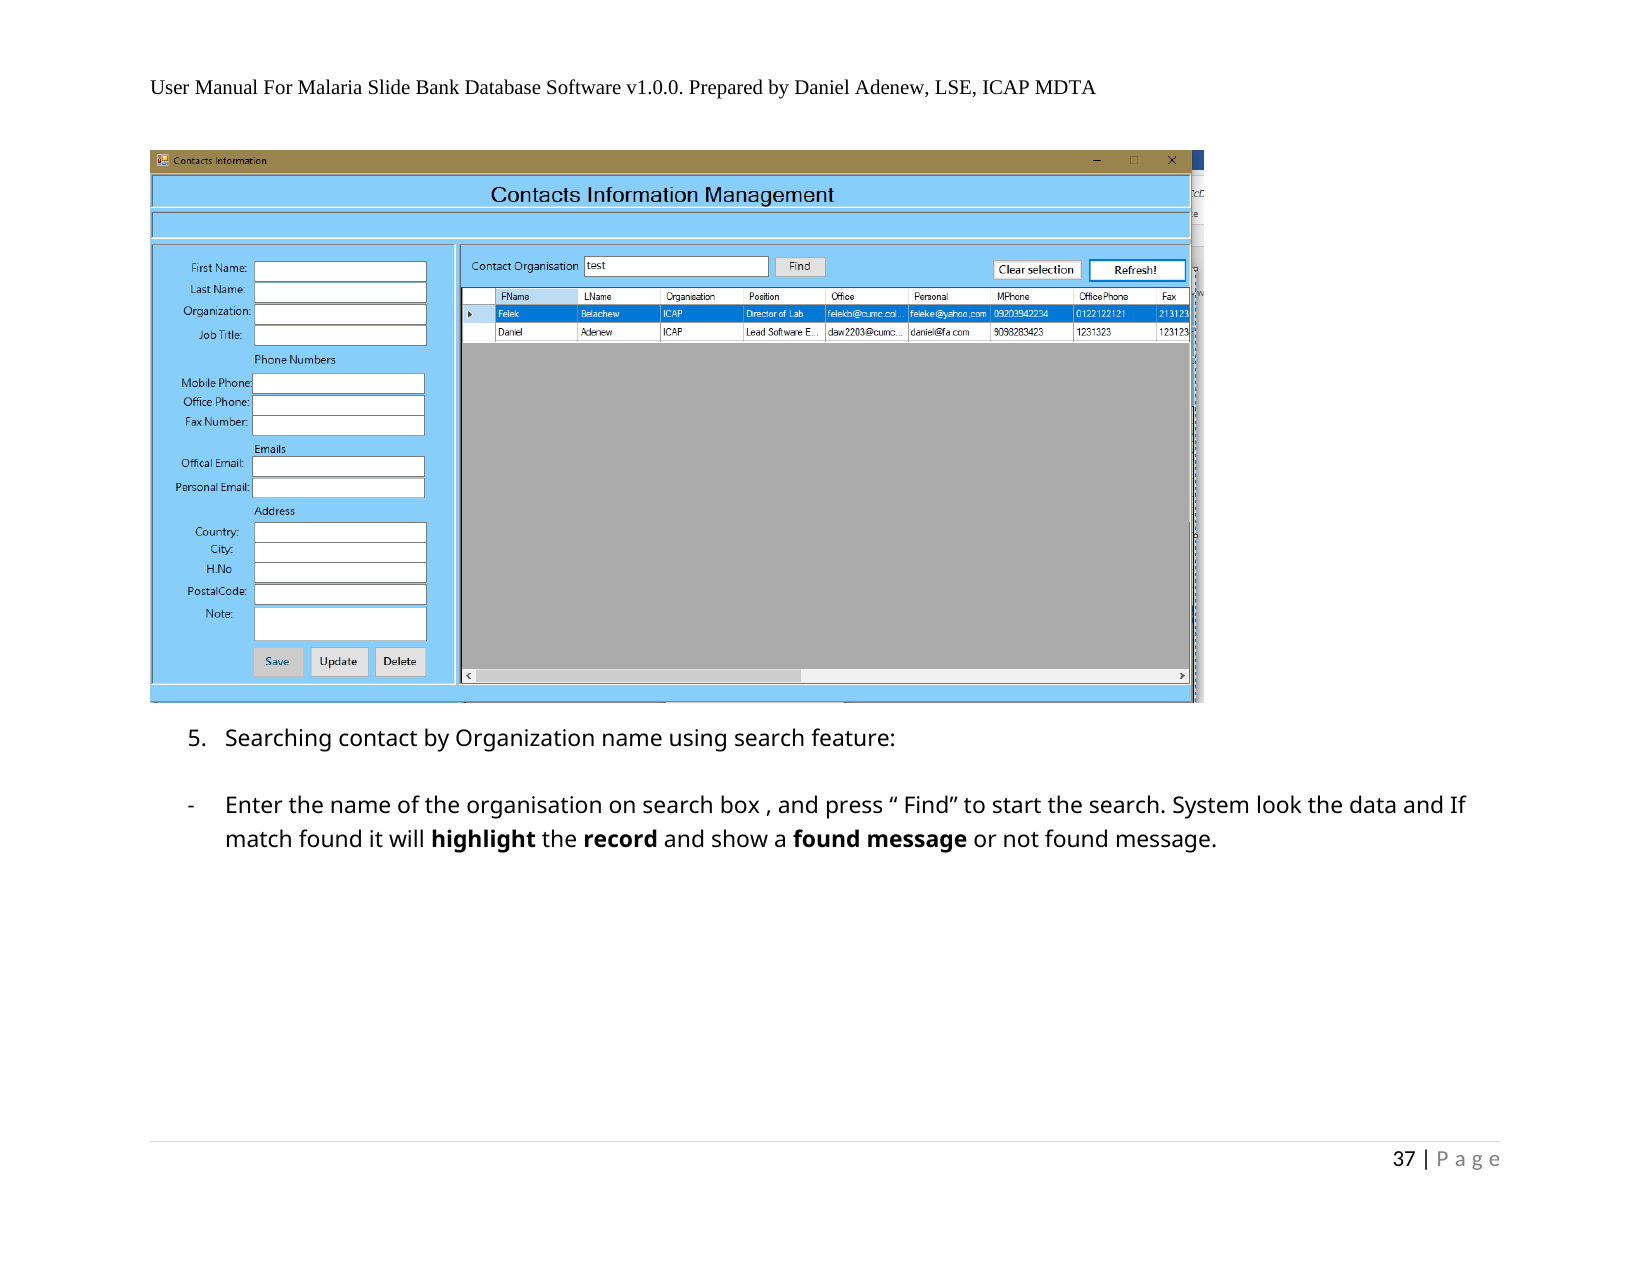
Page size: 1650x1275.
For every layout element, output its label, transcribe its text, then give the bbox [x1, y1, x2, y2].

list Searching contact by Organization name using search feature: [187, 722, 1500, 753]
picture [150, 150, 1204, 703]
list Enter the name of the organisation on search box , and press “ Find” to start the search. System look the data and If match found it will highlight the record and show a found message or not found message. [187, 789, 1500, 854]
